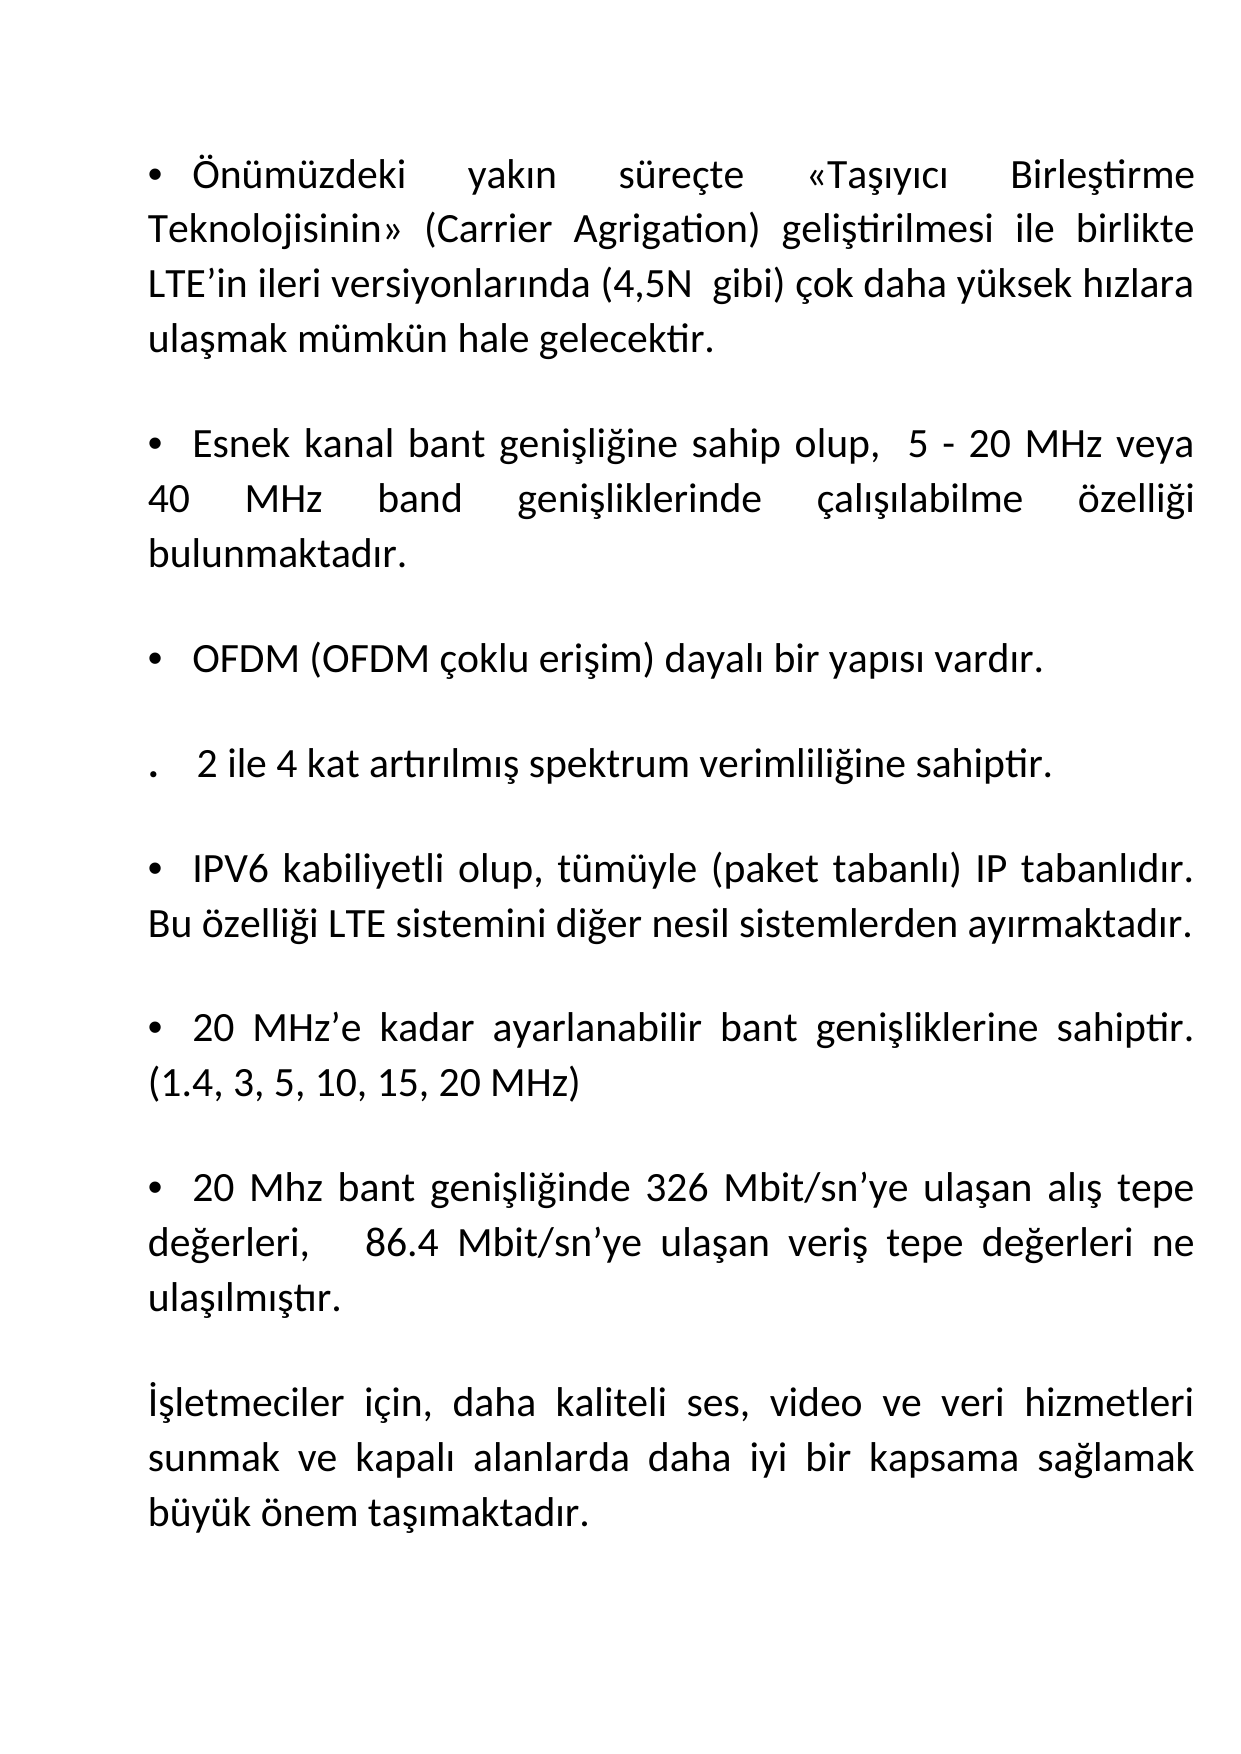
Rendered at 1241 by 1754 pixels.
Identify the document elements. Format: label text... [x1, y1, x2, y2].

list 20 MHz’e kadar ayarlanabilir bant genişliklerine sahiptir. (1.4, 3, 5, 10, 15, 20 MHz) [148, 1001, 1196, 1107]
text . 2 ile 4 kat artırılmış spektrum verimliliğine sahiptir. [148, 737, 1196, 788]
list IPV6 kabiliyetli olup, tümüyle (paket tabanlı) IP tabanlıdır. Bu özelliği LTE sistemini diğer nesil sistemlerden ayırmaktadır. [148, 842, 1196, 947]
list 20 Mhz bant genişliğinde 326 Mbit/sn’ye ulaşan alış tepe değerleri, 86.4 Mbit/sn’ye ulaşan veriş tepe değerleri ne ulaşılmıştır. [148, 1161, 1196, 1322]
list OFDM (OFDM çoklu erişim) dayalı bir yapısı vardır. [148, 632, 1196, 683]
list Esnek kanal bant genişliğine sahip olup, 5 - 20 MHz veya 40 MHz band genişliklerinde çalışılabilme özelliği bulunmaktadır. [148, 417, 1196, 578]
text İşletmeciler için, daha kaliteli ses, video ve veri hizmetleri sunmak ve kapalı alanlarda daha iyi bir kapsama sağlamak büyük önem taşımaktadır. [148, 1376, 1196, 1537]
list Önümüzdeki yakın süreçte «Taşıyıcı Birleştirme Teknolojisinin» (Carrier Agrigation) geliştirilmesi ile birlikte LTE’in ileri versiyonlarında (4,5N gibi) çok daha yüksek hızlara ulaşmak mümkün hale gelecektir. [148, 148, 1196, 363]
